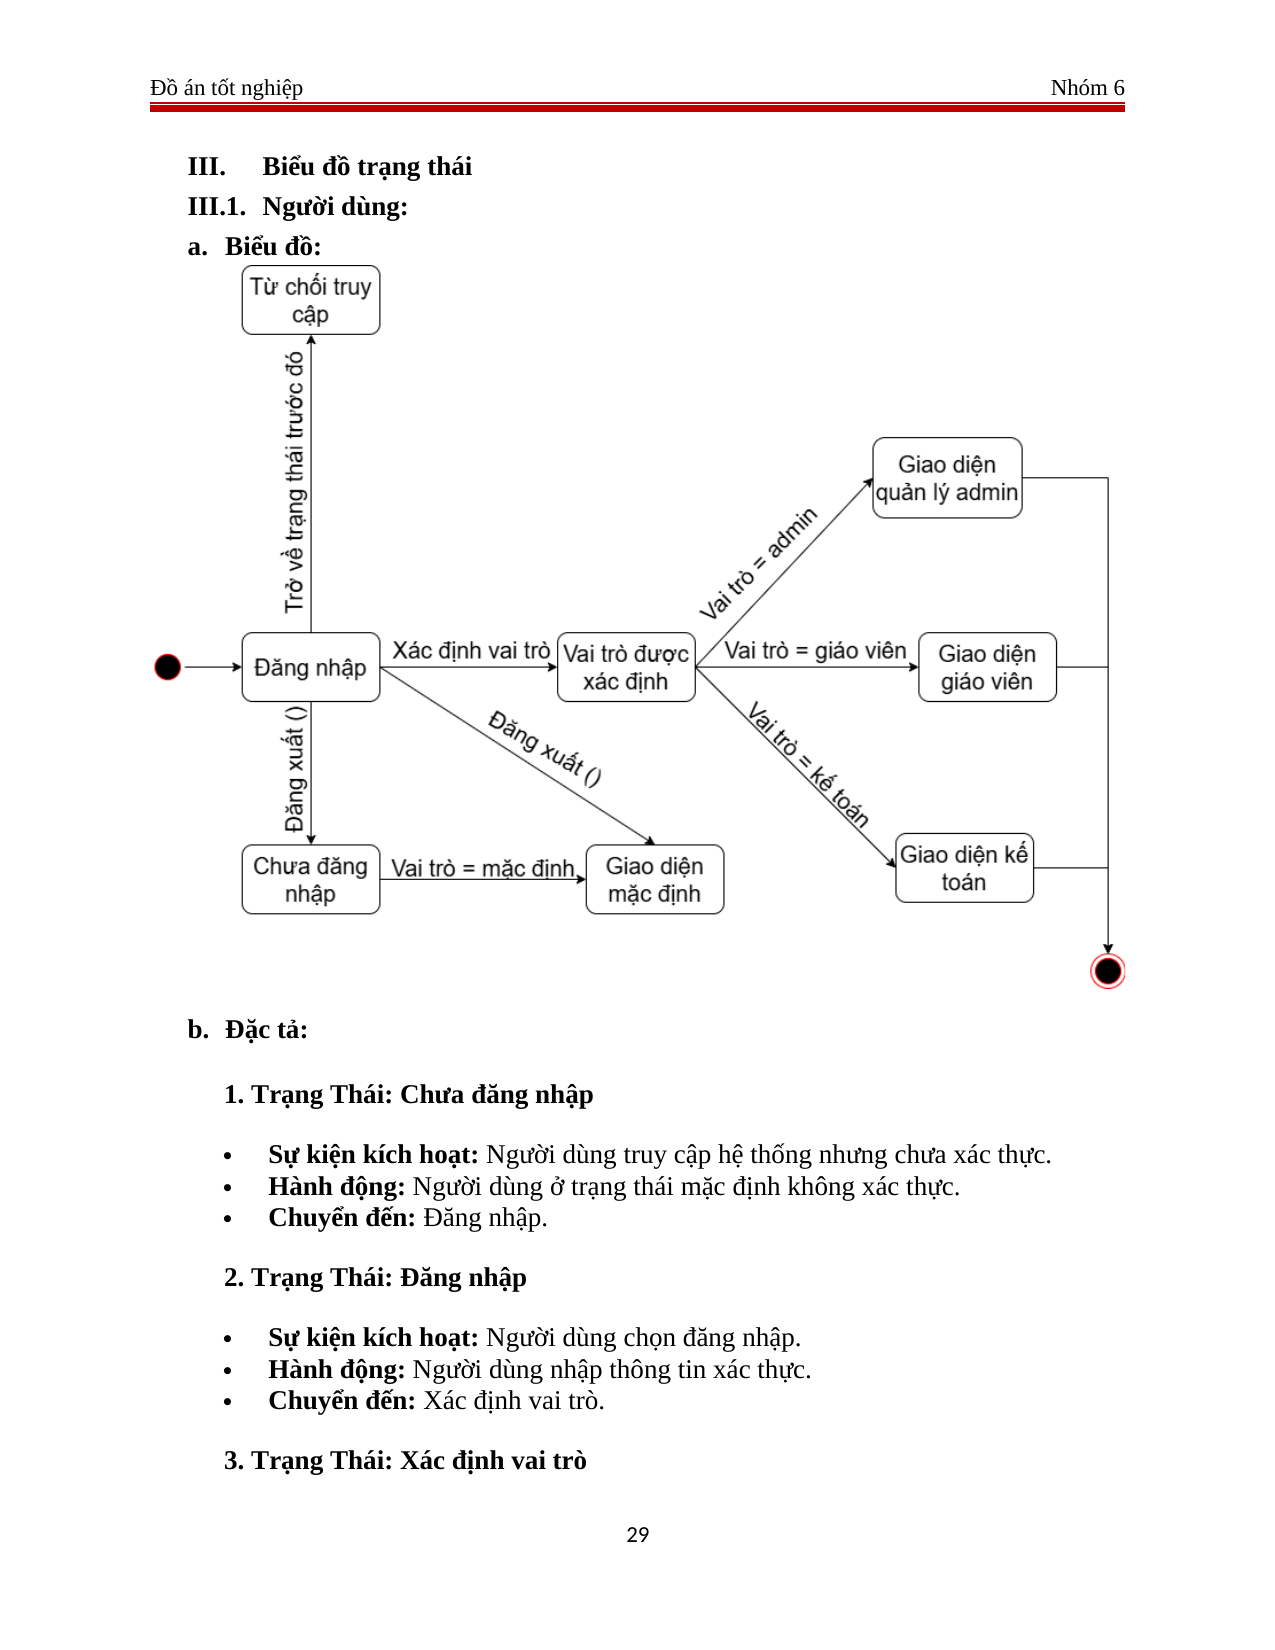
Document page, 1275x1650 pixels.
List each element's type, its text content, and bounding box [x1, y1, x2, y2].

subtitle Biểu đồ: [187, 230, 1125, 261]
list Sự kiện kích hoạt: Người dùng chọn đăng nhập. [224, 1322, 1125, 1353]
text 2. Trạng Thái: Đăng nhập [224, 1261, 1125, 1292]
list Chuyển đến: Xác định vai trò. [224, 1384, 1125, 1415]
list Hành động: Người dùng ở trạng thái mặc định không xác thực. [224, 1170, 1125, 1201]
picture [150, 265, 1125, 989]
subtitle Đặc tả: [187, 1013, 1125, 1044]
text 1. Trạng Thái: Chưa đăng nhập [224, 1078, 1125, 1109]
subtitle Biểu đồ trạng thái [187, 150, 1125, 181]
list Sự kiện kích hoạt: Người dùng truy cập hệ thống nhưng chưa xác thực. [224, 1139, 1125, 1170]
text 3. Trạng Thái: Xác định vai trò [224, 1444, 1125, 1475]
list Hành động: Người dùng nhập thông tin xác thực. [224, 1353, 1125, 1384]
list Chuyển đến: Đăng nhập. [224, 1201, 1125, 1232]
subtitle Người dùng: [187, 190, 1125, 221]
